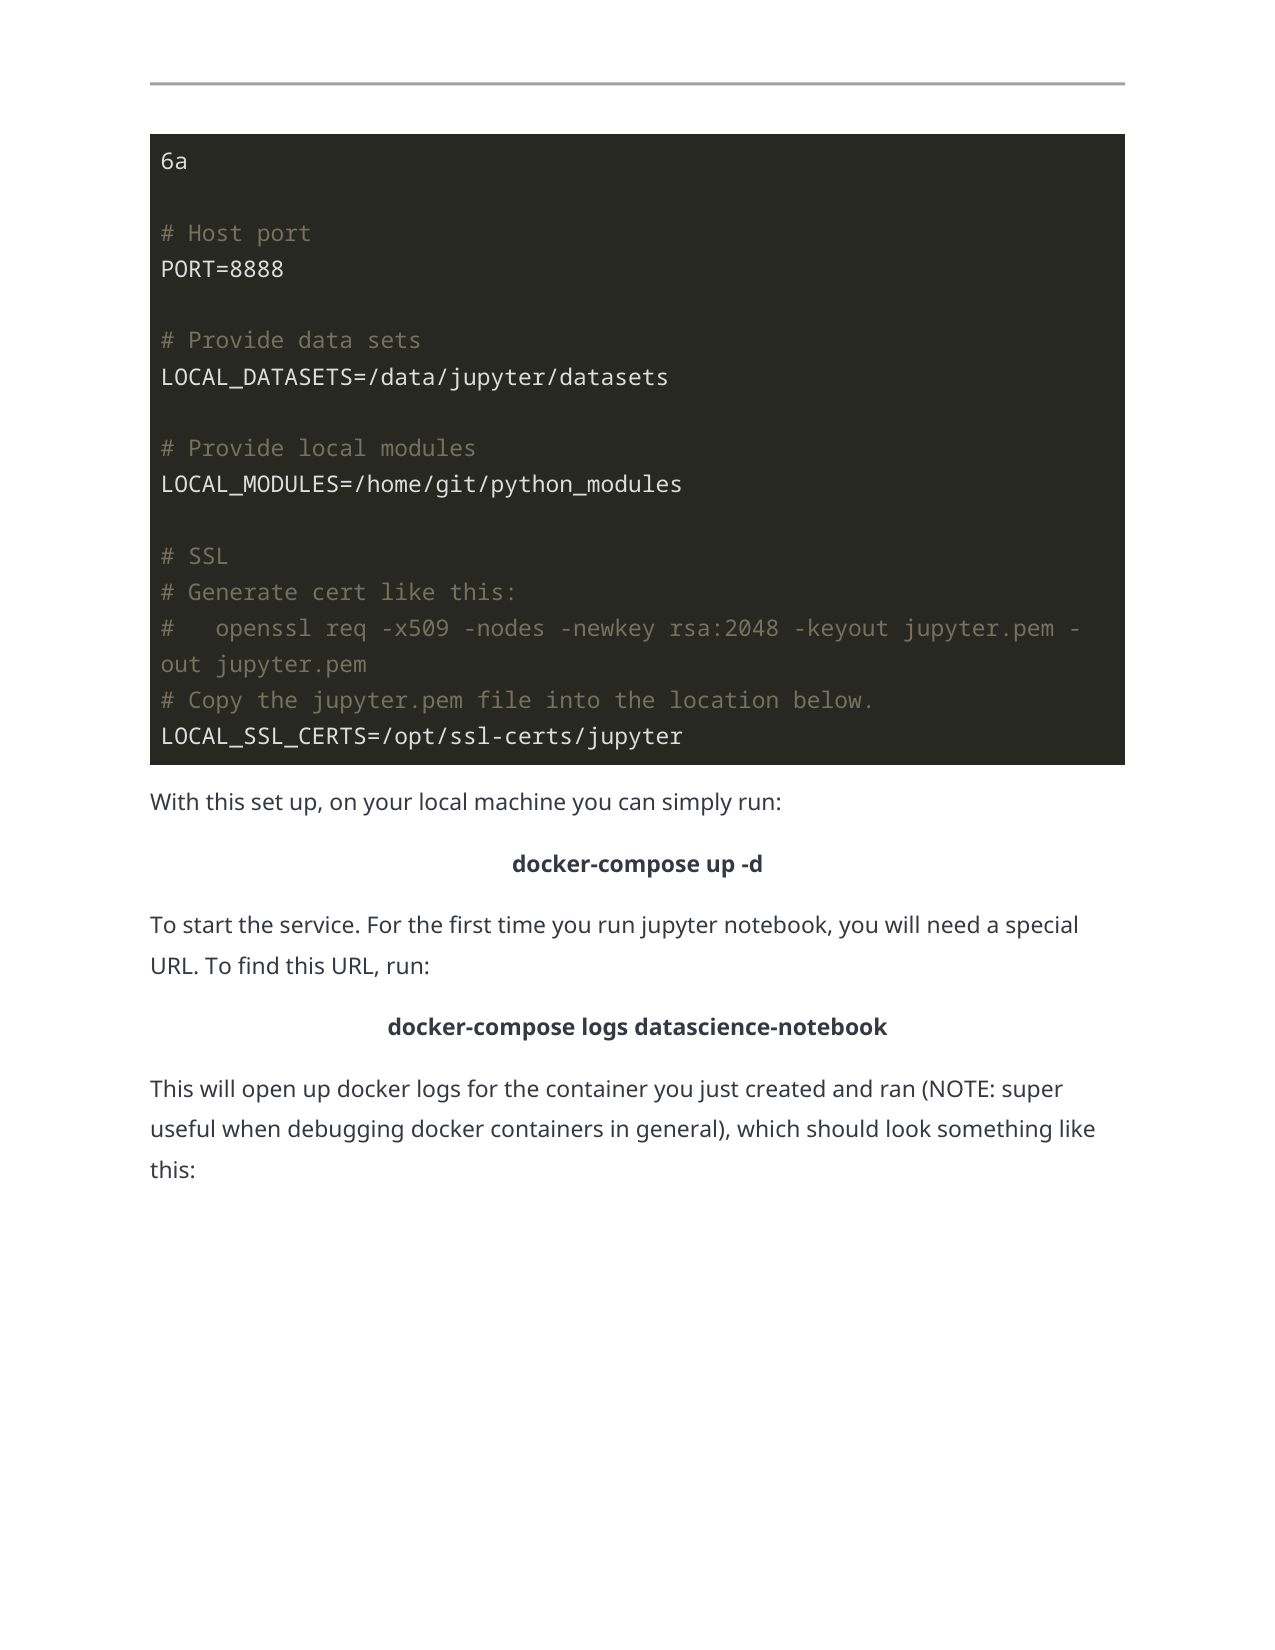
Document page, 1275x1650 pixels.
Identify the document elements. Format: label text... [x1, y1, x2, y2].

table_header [150, 134, 1125, 765]
text docker-compose up -d [150, 848, 1125, 879]
text This will open up docker logs for the container you just created and ran (NOTE: super useful when debugging docker containers in general), which should look something like this: [150, 1073, 1125, 1185]
text To start the service. For the first time you run jupyter notebook, you will need a special URL. To find this URL, run: [150, 909, 1125, 981]
text With this set up, on your local machine you can simply run: [150, 786, 1125, 817]
text docker-compose logs datascience-notebook [150, 1011, 1125, 1042]
